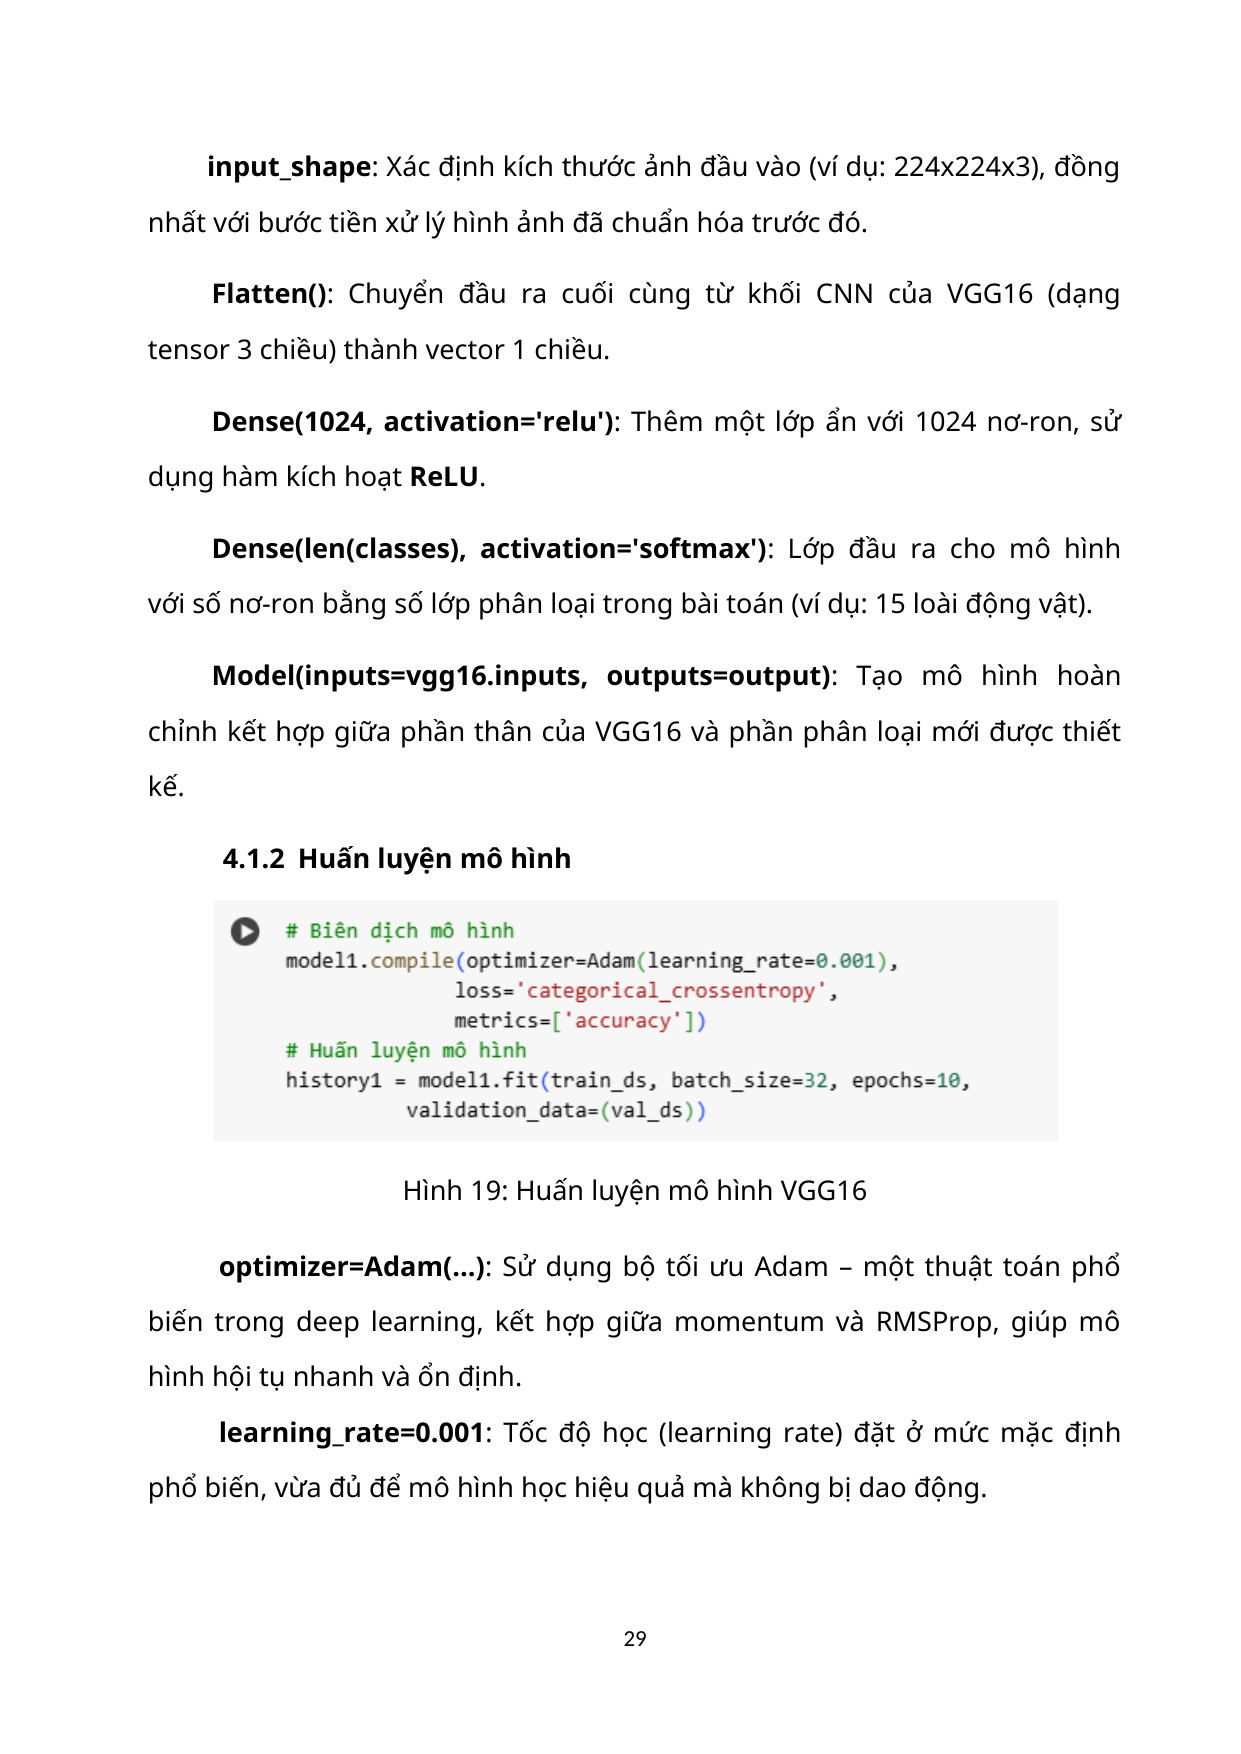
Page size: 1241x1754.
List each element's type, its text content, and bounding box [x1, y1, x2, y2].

text input_shape: Xác định kích thước ảnh đầu vào (ví dụ: 224x224x3), đồng nhất với bước tiền xử lý hình ảnh đã chuẩn hóa trước đó. [148, 148, 1122, 240]
list Huấn luyện mô hình [223, 839, 1122, 876]
text optimizer=Adam(...): Sử dụng bộ tối ưu Adam – một thuật toán phổ biến trong deep learning, kết hợp giữa momentum và RMSProp, giúp mô hình hội tụ nhanh và ổn định. [148, 1247, 1122, 1395]
picture [211, 894, 1059, 1141]
text Hình 19: Huấn luyện mô hình VGG16 [148, 1171, 1122, 1208]
text learning_rate=0.001: Tốc độ học (learning rate) đặt ở mức mặc định phổ biến, vừa đủ để mô hình học hiệu quả mà không bị dao động. [148, 1413, 1122, 1505]
text Dense(1024, activation='relu'): Thêm một lớp ẩn với 1024 nơ-ron, sử dụng hàm kích hoạt ReLU. [148, 402, 1122, 494]
text Dense(len(classes), activation='softmax'): Lớp đầu ra cho mô hình với số nơ-ron bằng số lớp phân loại trong bài toán (ví dụ: 15 loài động vật). [148, 529, 1122, 622]
text Model(inputs=vgg16.inputs, outputs=output): Tạo mô hình hoàn chỉnh kết hợp giữa phần thân của VGG16 và phần phân loại mới được thiết kế. [148, 657, 1122, 804]
text Flatten(): Chuyển đầu ra cuối cùng từ khối CNN của VGG16 (dạng tensor 3 chiều) thành vector 1 chiều. [148, 275, 1122, 367]
